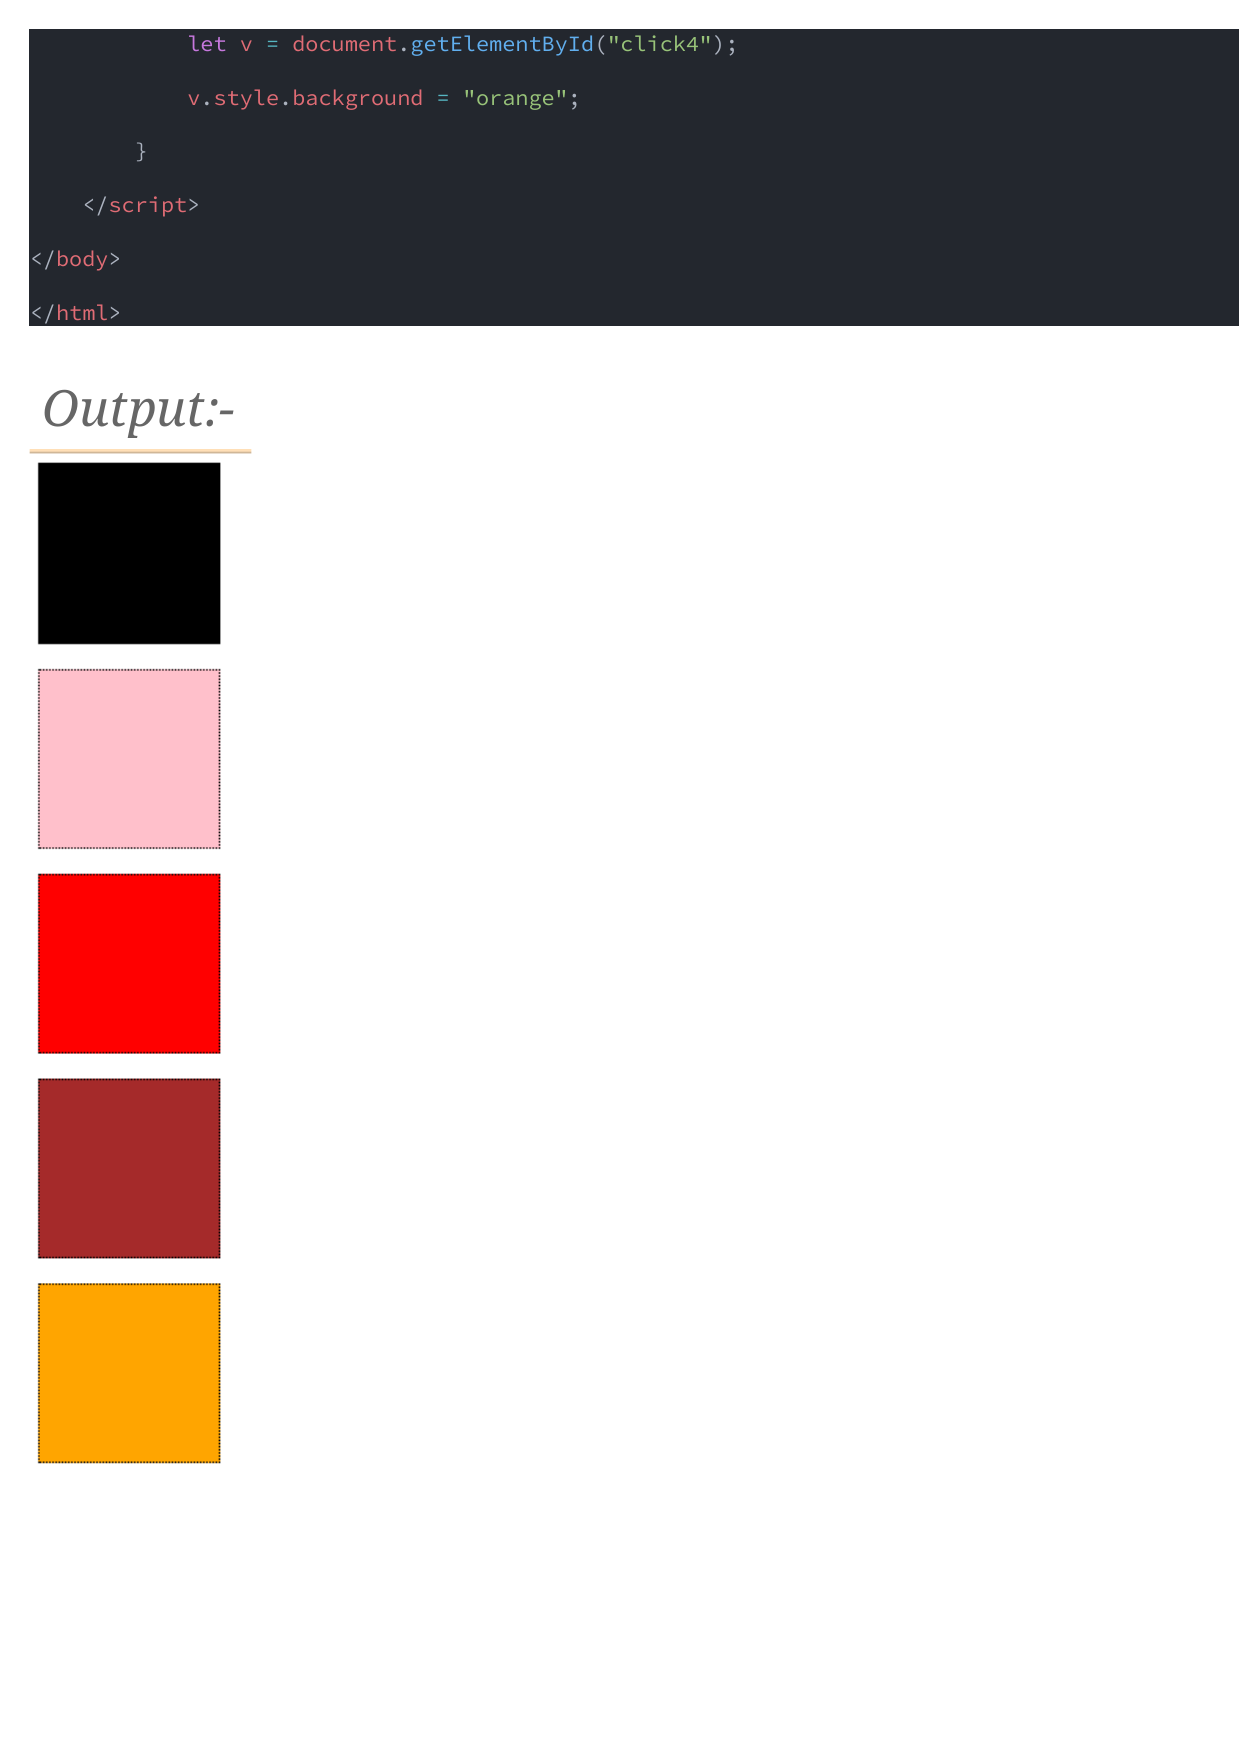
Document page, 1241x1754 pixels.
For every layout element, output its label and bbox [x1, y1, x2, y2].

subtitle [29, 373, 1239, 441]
picture [29, 449, 252, 1479]
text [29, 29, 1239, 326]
